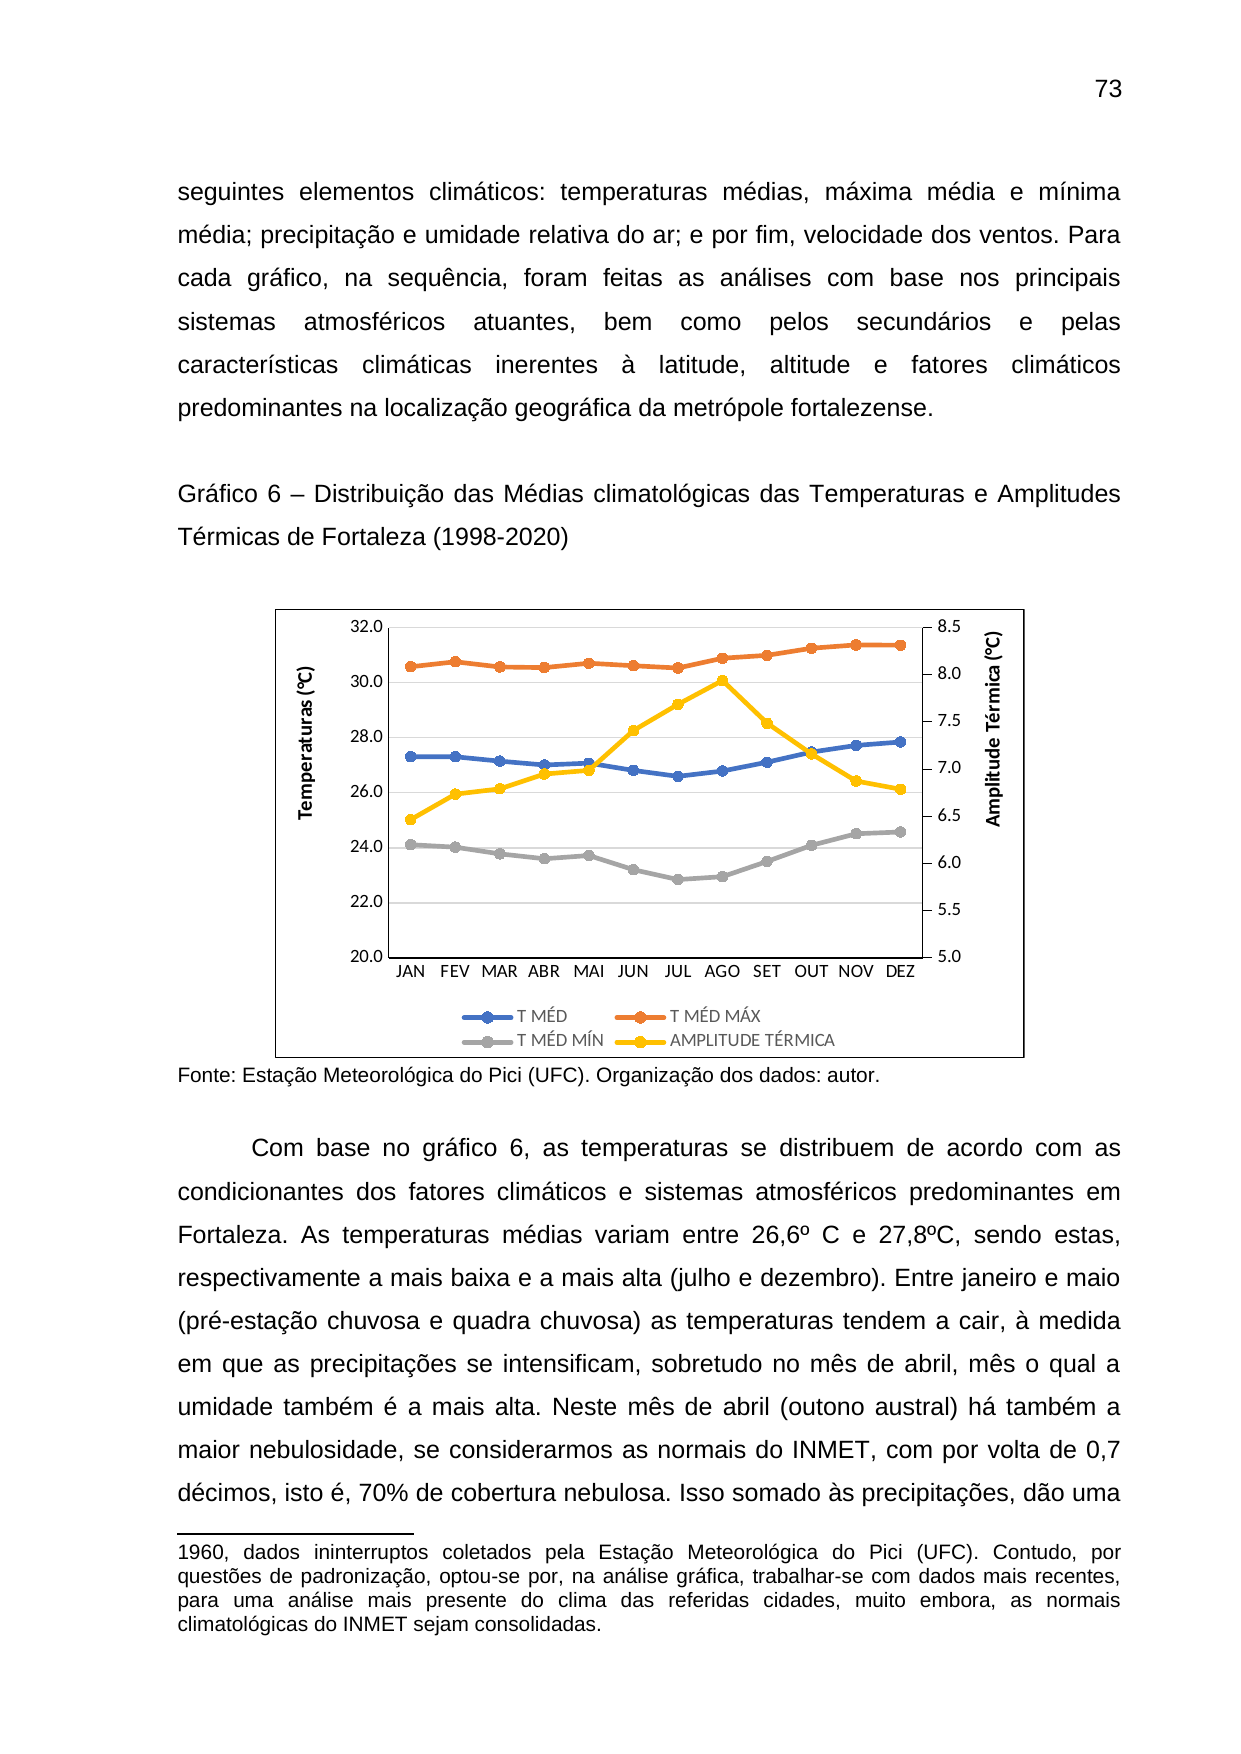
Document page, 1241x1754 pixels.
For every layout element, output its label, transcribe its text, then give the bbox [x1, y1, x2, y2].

text Gráfico 6 – Distribuição das Médias climatológicas das Temperaturas e Amplitudes Térmicas de Fortaleza (1998-2020) [177, 479, 1122, 551]
text Fonte: Estação Meteorológica do Pici (UFC). Organização dos dados: autor. [177, 1063, 1122, 1087]
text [177, 177, 1122, 422]
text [177, 1133, 1122, 1507]
